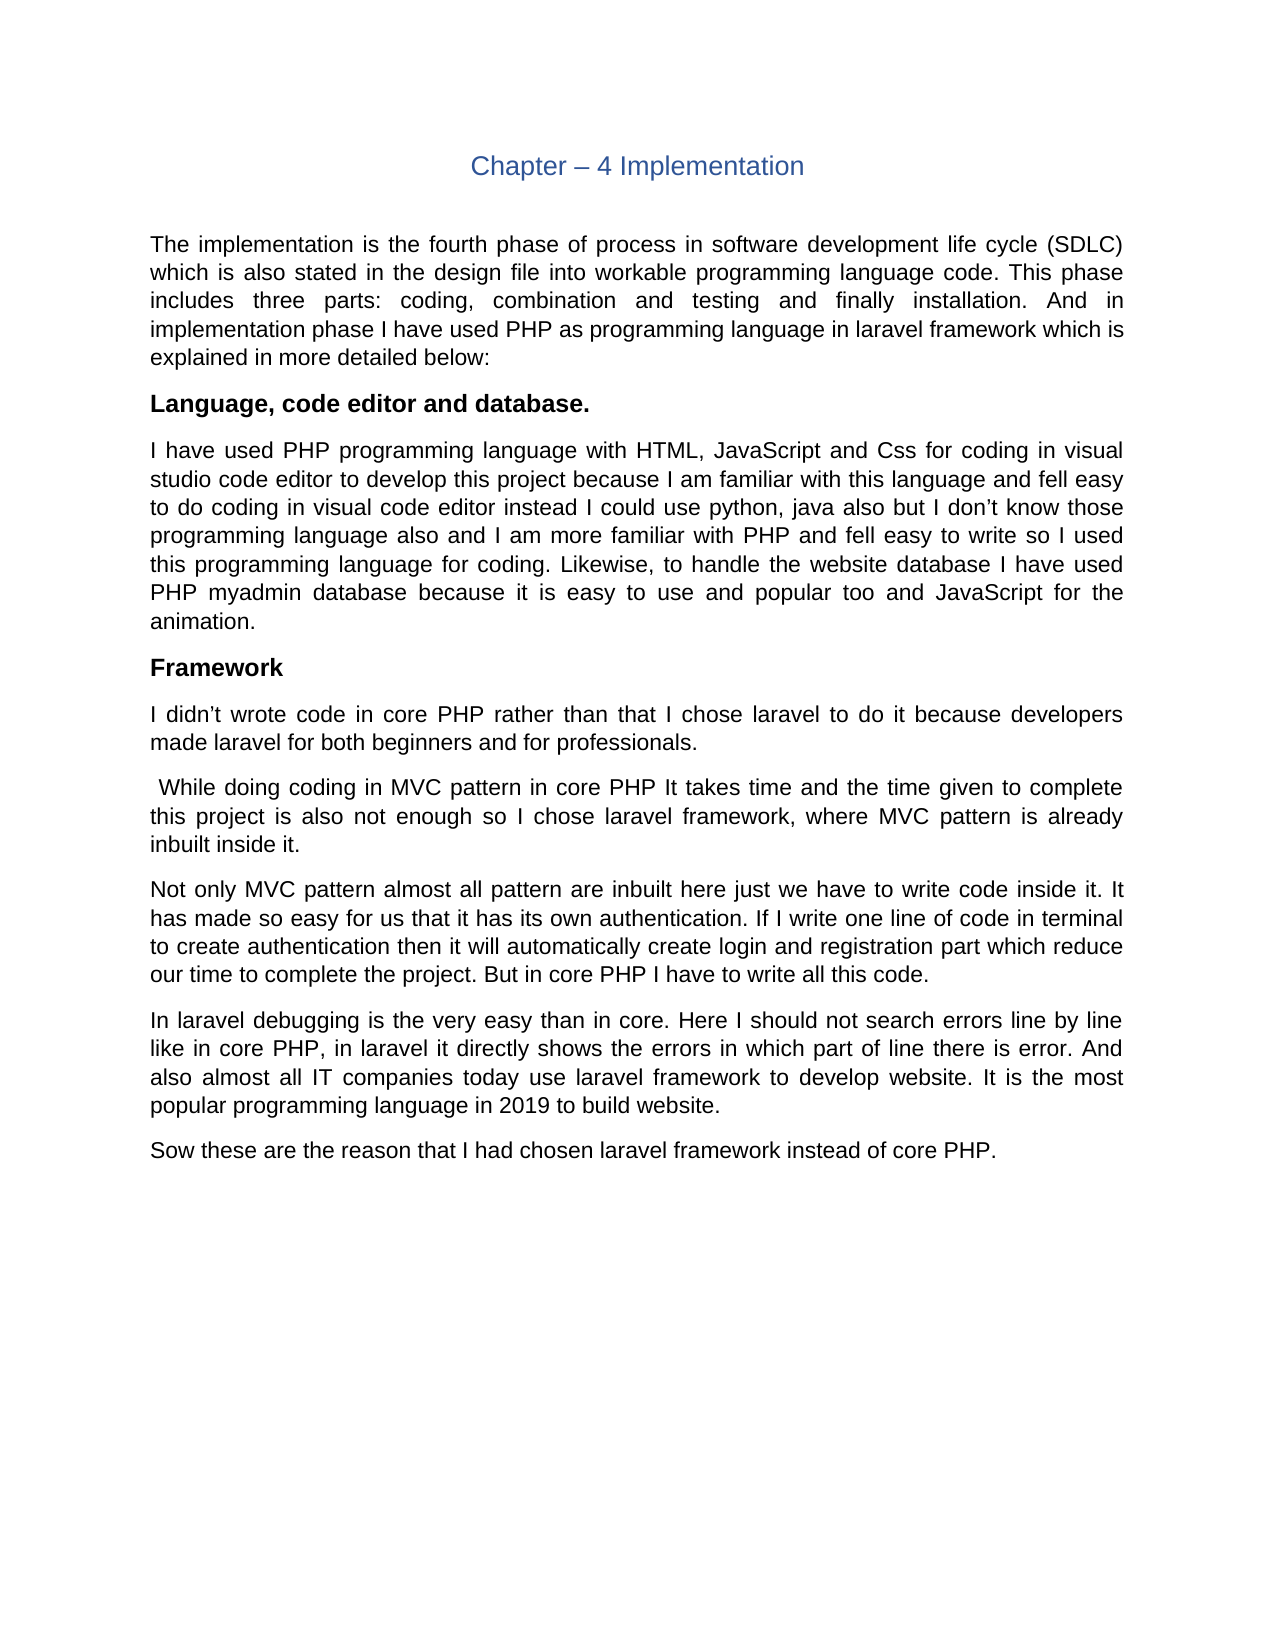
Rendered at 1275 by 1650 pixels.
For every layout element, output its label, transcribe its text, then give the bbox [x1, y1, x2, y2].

text In laravel debugging is the very easy than in core. Here I should not search errors line by line like in core PHP, in laravel it directly shows the errors in which part of line there is error. And also almost all IT companies today use laravel framework to develop website. It is the most popular programming language in 2019 to build website. [150, 1007, 1125, 1118]
subtitle Chapter – 4 Implementation [150, 150, 1125, 181]
text Language, code editor and database. [150, 389, 1125, 418]
text While doing coding in MVC pattern in core PHP It takes time and the time given to complete this project is also not enough so I chose laravel framework, where MVC pattern is already inbuilt inside it. [150, 774, 1125, 857]
text Framework [150, 653, 1125, 682]
text Not only MVC pattern almost all pattern are inbuilt here just we have to write code inside it. It has made so easy for us that it has its own authentication. If I write one line of code in terminal to create authentication then it will automatically create login and registration part which reduce our time to complete the project. But in core PHP I have to write all this code. [150, 876, 1125, 988]
text I didn’t wrote code in core PHP rather than that I chose laravel to do it because developers made laravel for both beginners and for professionals. [150, 701, 1125, 755]
text The implementation is the fourth phase of process in software development life cycle (SDLC) which is also stated in the design file into workable programming language code. This phase includes three parts: coding, combination and testing and finally installation. And in implementation phase I have used PHP as programming language in laravel framework which is explained in more detailed below: [150, 231, 1125, 371]
text I have used PHP programming language with HTML, JavaScript and Css for coding in visual studio code editor to develop this project because I am familiar with this language and fell easy to do coding in visual code editor instead I could use python, java also but I don’t know those programming language also and I am more familiar with PHP and fell easy to write so I used this programming language for coding. Likewise, to handle the website database I have used PHP myadmin database because it is easy to use and popular too and JavaScript for the animation. [150, 437, 1125, 634]
text Sow these are the reason that I had chosen laravel framework instead of core PHP. [150, 1137, 1125, 1163]
